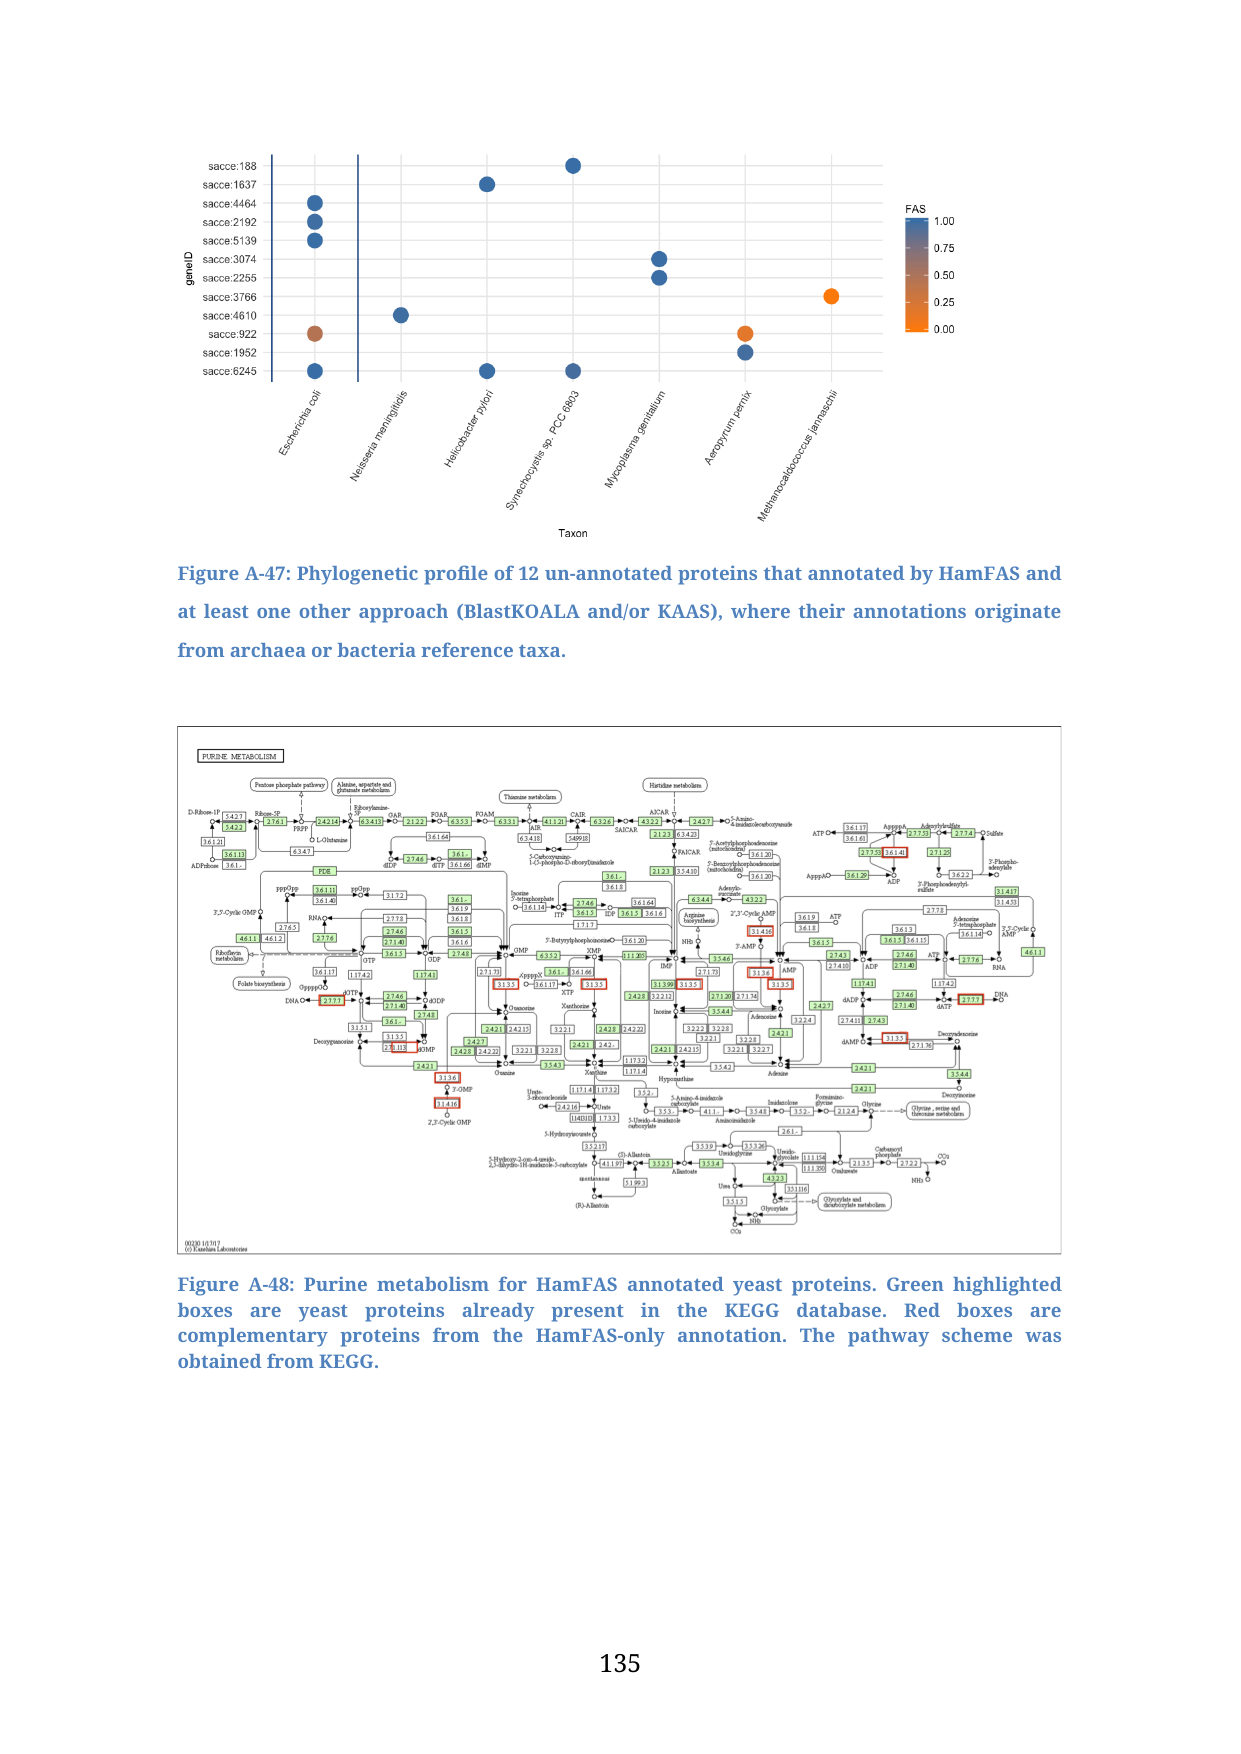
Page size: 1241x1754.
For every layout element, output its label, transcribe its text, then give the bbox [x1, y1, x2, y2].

picture [177, 147, 969, 544]
picture [177, 726, 1062, 1255]
